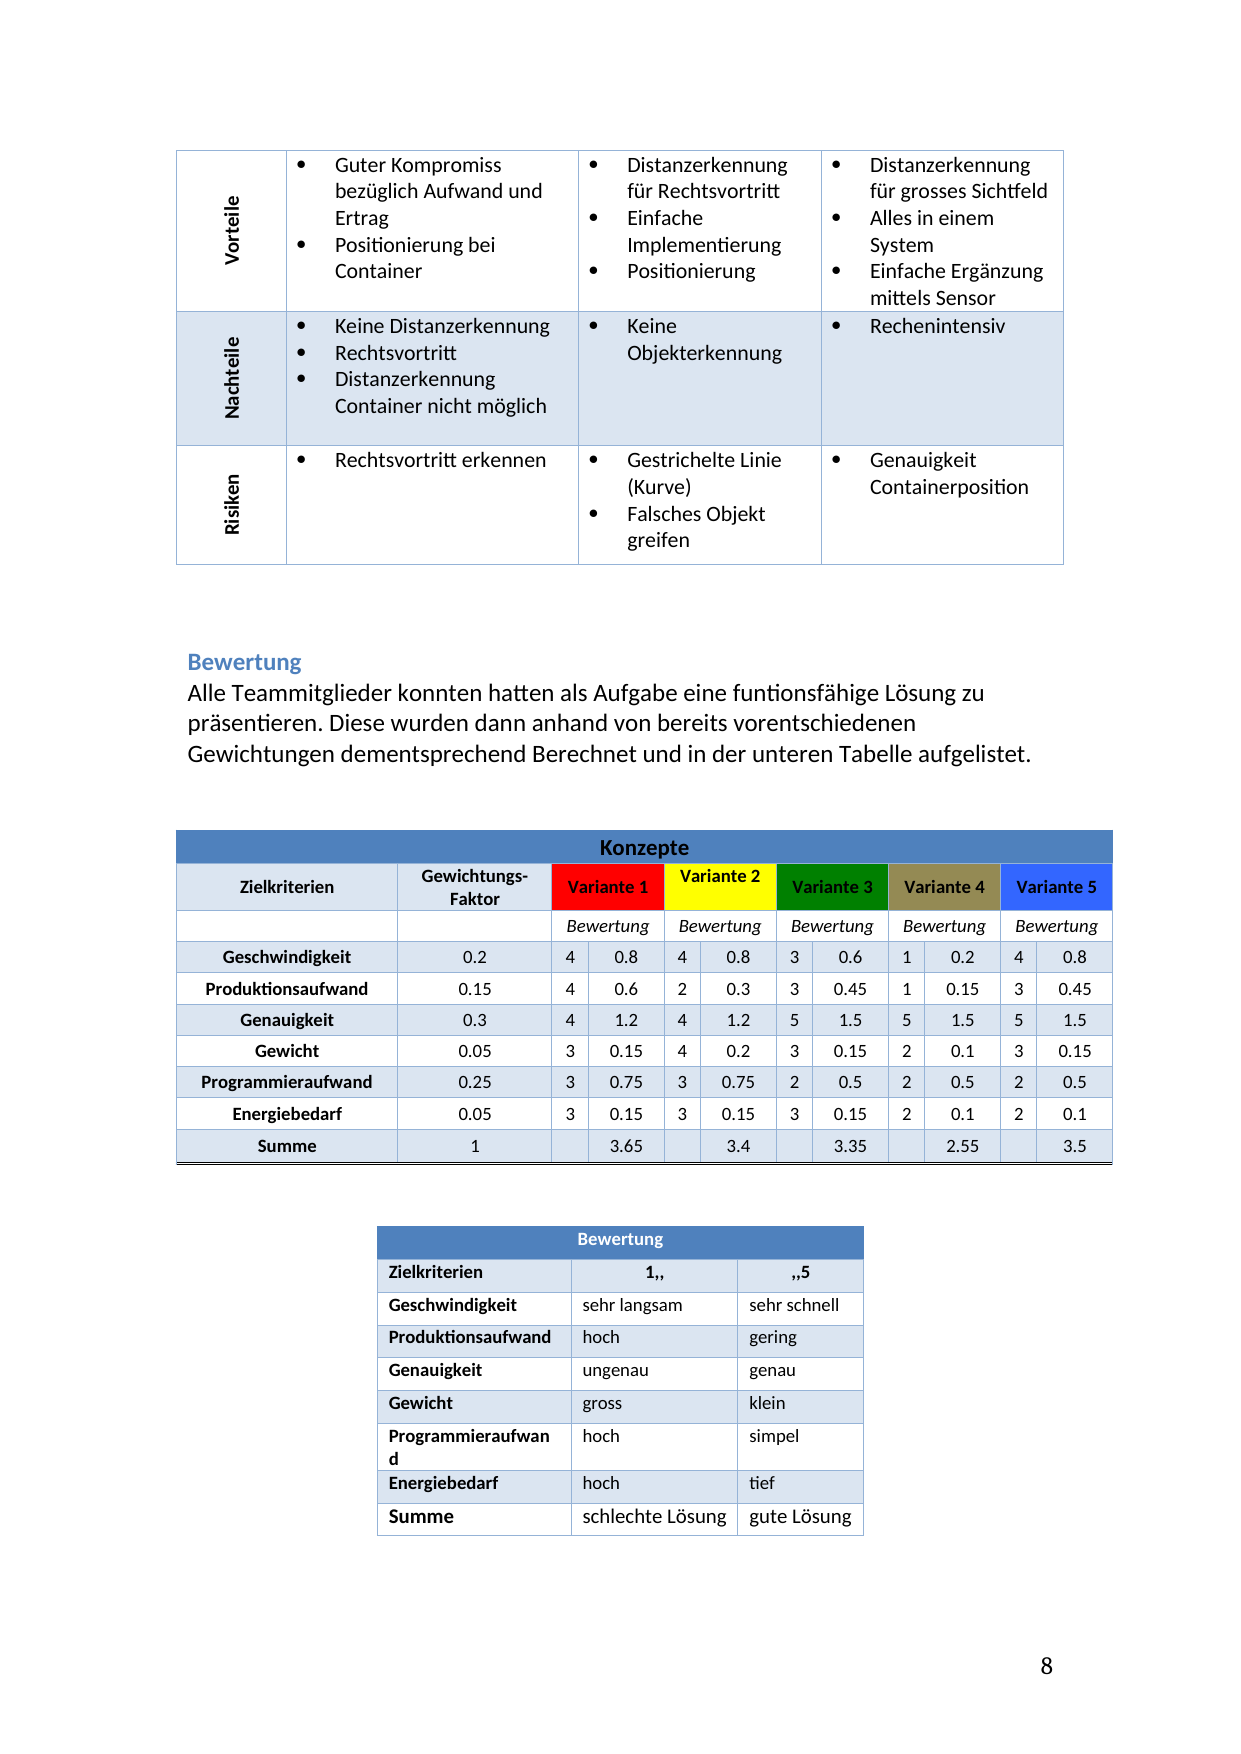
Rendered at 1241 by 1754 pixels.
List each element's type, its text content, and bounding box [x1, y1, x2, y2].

table_cell Rechtsvortritt erkennen [287, 446, 578, 563]
table_cell gross [572, 1391, 737, 1423]
table_cell Zielkriterien [378, 1260, 571, 1292]
table_cell 4 [552, 942, 588, 972]
table_cell [665, 1130, 700, 1162]
table_cell 0.3 [701, 973, 776, 1003]
table_cell 0.6 [813, 942, 888, 972]
table_cell 1.5 [1037, 1005, 1112, 1035]
table_cell Bewertung [889, 911, 1000, 941]
table_cell Rechenintensiv [822, 312, 1063, 445]
table_cell Genauigkeit [378, 1358, 571, 1390]
table_cell 3.65 [589, 1130, 664, 1162]
table_cell 3 [777, 973, 812, 1003]
table_cell Bewertung [777, 911, 888, 941]
table_cell [177, 911, 397, 941]
table_cell Gewichtungs-Faktor [398, 864, 551, 910]
table_cell Gestrichelte Linie (Kurve) Falsches Objekt greifen [579, 446, 821, 563]
table_cell 0.15 [1037, 1036, 1112, 1066]
table_cell Energiebedarf [378, 1471, 571, 1503]
table_cell Programmieraufwand [378, 1424, 571, 1470]
table_cell Summe [177, 1130, 397, 1162]
table_cell 3 [777, 1098, 812, 1128]
table_cell Distanzerkennung für Rechtsvortritt Einfache Implementierung Positionierung [579, 151, 821, 311]
table_cell 0.5 [1037, 1067, 1112, 1097]
table_cell 2.55 [925, 1130, 1000, 1162]
table_cell schlechte Lösung [572, 1504, 737, 1535]
table_cell 1.2 [701, 1005, 776, 1035]
table_cell 4 [665, 1005, 700, 1035]
table_cell Zielkriterien [177, 864, 397, 910]
table_cell 3 [665, 1067, 700, 1097]
table_cell gering [738, 1326, 863, 1357]
table_cell hoch [572, 1471, 737, 1503]
table_cell Keine Objekterkennung [579, 312, 821, 445]
table_cell Bewertung [665, 911, 776, 941]
table_cell Nachteile [177, 312, 286, 445]
table_cell 0.15 [398, 973, 551, 1003]
table_cell Programmieraufwand [177, 1067, 397, 1097]
table_cell 0.25 [398, 1067, 551, 1097]
table_cell 0.05 [398, 1098, 551, 1128]
table_cell 5 [777, 1005, 812, 1035]
table_cell 0.8 [589, 942, 664, 972]
table_cell 3 [777, 1036, 812, 1066]
table_cell 1 [398, 1130, 551, 1162]
table_cell 3.4 [701, 1130, 776, 1162]
table_cell 3 [552, 1036, 588, 1066]
table_cell 4 [552, 973, 588, 1003]
table_cell 0.8 [1037, 942, 1112, 972]
table_cell 0.6 [589, 973, 664, 1003]
table_cell 1,, [572, 1260, 737, 1292]
table_cell 3.5 [1037, 1130, 1112, 1162]
table_cell 0.15 [701, 1098, 776, 1128]
table_cell 1.2 [589, 1005, 664, 1035]
table_header Bewertung [378, 1227, 863, 1259]
table_cell 3 [777, 942, 812, 972]
table_cell genau [738, 1358, 863, 1390]
table_cell Variante 4 [889, 864, 1000, 910]
table_cell Distanzerkennung für grosses Sichtfeld Alles in einem System Einfache Ergänzung mittels Sensor [822, 151, 1063, 311]
table_cell Variante 2 [665, 864, 776, 910]
table_cell 2 [889, 1067, 924, 1097]
table_cell 0.5 [925, 1067, 1000, 1097]
table_cell 0.15 [925, 973, 1000, 1003]
table_cell [777, 1130, 812, 1162]
table_cell tief [738, 1471, 863, 1503]
table_cell 5 [889, 1005, 924, 1035]
table_cell 4 [665, 942, 700, 972]
table_cell 0.3 [398, 1005, 551, 1035]
table_cell Variante 3 [777, 864, 888, 910]
table_cell 4 [665, 1036, 700, 1066]
table_cell Gewicht [177, 1036, 397, 1066]
table_cell sehr langsam [572, 1293, 737, 1324]
table_cell Geschwindigkeit [177, 942, 397, 972]
table_cell 2 [665, 973, 700, 1003]
table_cell Risiken [177, 446, 286, 563]
table_cell Keine Distanzerkennung Rechtsvortritt Distanzerkennung Container nicht möglich [287, 312, 578, 445]
table_cell 0.2 [925, 942, 1000, 972]
table_cell 3 [552, 1098, 588, 1128]
table_cell ungenau [572, 1358, 737, 1390]
table_cell Variante 5 [1001, 864, 1112, 910]
table_cell [398, 911, 551, 941]
table_cell 0.2 [398, 942, 551, 972]
table_cell [889, 1130, 924, 1162]
table_cell hoch [572, 1326, 737, 1357]
table_cell 0.15 [813, 1036, 888, 1066]
table_cell 4 [1001, 942, 1036, 972]
table_cell 0.45 [813, 973, 888, 1003]
table_cell 5 [1001, 1005, 1036, 1035]
table_cell 1.5 [813, 1005, 888, 1035]
table_cell Bewertung [552, 911, 664, 941]
table_cell 2 [889, 1036, 924, 1066]
table_cell simpel [738, 1424, 863, 1470]
table_cell 0.15 [813, 1098, 888, 1128]
table_cell 0.15 [589, 1098, 664, 1128]
table_cell 0.1 [1037, 1098, 1112, 1128]
table_cell Genauigkeit Containerposition [822, 446, 1063, 563]
table_cell 0.8 [701, 942, 776, 972]
table_cell Produktionsaufwand [177, 973, 397, 1003]
table_cell 0.2 [701, 1036, 776, 1066]
table_cell 0.05 [398, 1036, 551, 1066]
table_cell 3.35 [813, 1130, 888, 1162]
table_cell 2 [1001, 1067, 1036, 1097]
table_cell Energiebedarf [177, 1098, 397, 1128]
table_cell Guter Kompromiss bezüglich Aufwand und Ertrag Positionierung bei Container [287, 151, 578, 311]
table_cell 0.5 [813, 1067, 888, 1097]
table_cell 3 [665, 1098, 700, 1128]
table_cell 0.1 [925, 1036, 1000, 1066]
table_cell 2 [777, 1067, 812, 1097]
table_cell 2 [889, 1098, 924, 1128]
table_cell 1 [889, 973, 924, 1003]
table_cell 0.1 [925, 1098, 1000, 1128]
table_cell 0.15 [589, 1036, 664, 1066]
table_cell Produktionsaufwand [378, 1326, 571, 1357]
table_cell [552, 1130, 588, 1162]
table_header Konzepte [177, 831, 1112, 863]
table_cell ,,5 [738, 1260, 863, 1292]
table_cell klein [738, 1391, 863, 1423]
table_cell 0.75 [701, 1067, 776, 1097]
table_cell hoch [572, 1424, 737, 1470]
table_cell [1001, 1130, 1036, 1162]
table_cell Gewicht [378, 1391, 571, 1423]
table_cell Summe [378, 1504, 571, 1535]
table_cell Genauigkeit [177, 1005, 397, 1035]
table_cell sehr schnell [738, 1293, 863, 1324]
table_cell 0.75 [589, 1067, 664, 1097]
table_cell Vorteile [177, 151, 286, 311]
table_cell 4 [552, 1005, 588, 1035]
table_cell gute Lösung [738, 1504, 863, 1535]
table_cell 3 [552, 1067, 588, 1097]
subtitle Bewertung [187, 646, 1053, 677]
table_cell 2 [1001, 1098, 1036, 1128]
table_cell 3 [1001, 1036, 1036, 1066]
table_cell 1 [889, 942, 924, 972]
table_cell 0.45 [1037, 973, 1112, 1003]
table_cell Variante 1 [552, 864, 664, 910]
text Alle Teammitglieder konnten hatten als Aufgabe eine funtionsfähige Lösung zu präsentieren. Diese wurden dann anhand von bereits vorentschiedenen Gewichtungen dementsprechend Berechnet und in der unteren Tabelle aufgelistet. [187, 677, 1053, 768]
table_cell Geschwindigkeit [378, 1293, 571, 1324]
table_cell 3 [1001, 973, 1036, 1003]
table_cell 1.5 [925, 1005, 1000, 1035]
table_cell Bewertung [1001, 911, 1112, 941]
